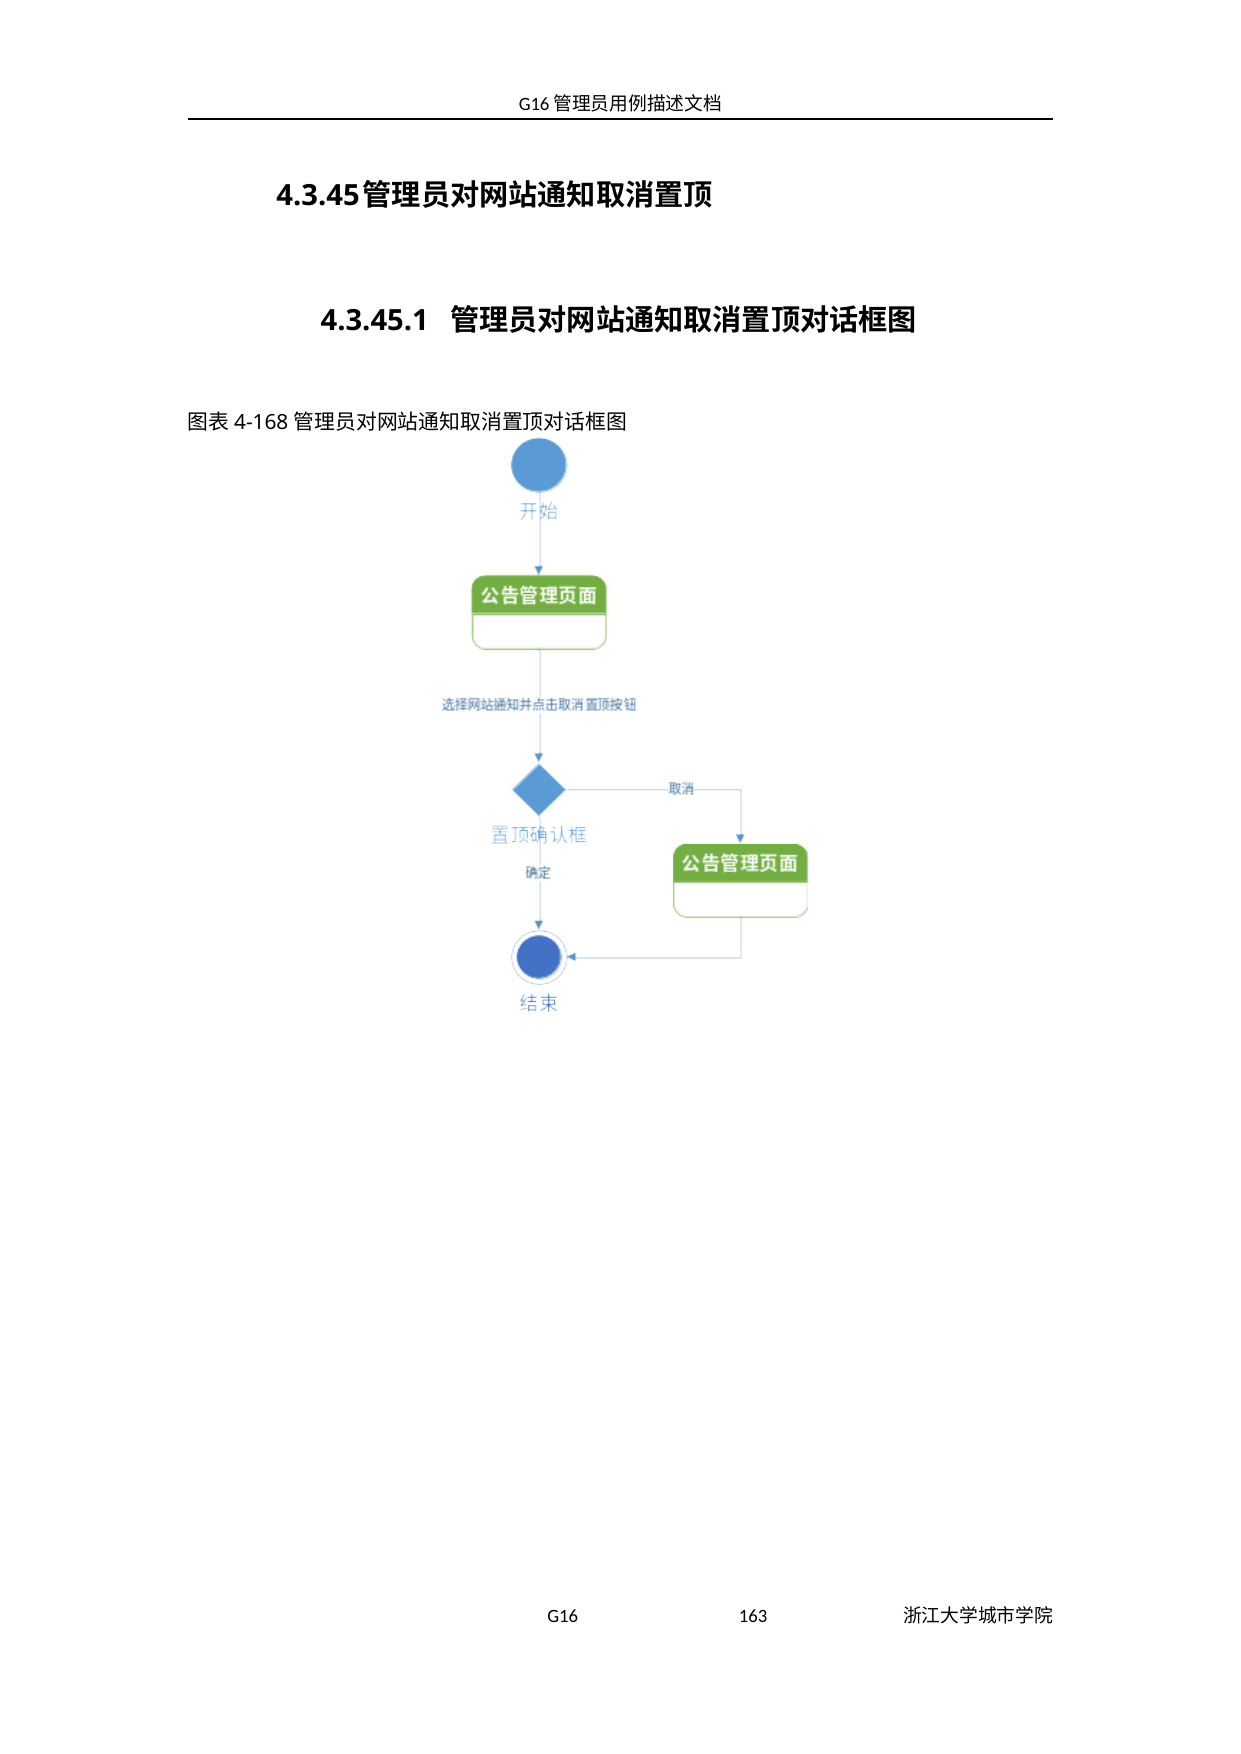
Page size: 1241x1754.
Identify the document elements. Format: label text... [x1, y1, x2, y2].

subtitle 管理员对网站通知取消置顶 [276, 160, 1053, 225]
subtitle 管理员对网站通知取消置顶对话框图 [320, 285, 1053, 350]
